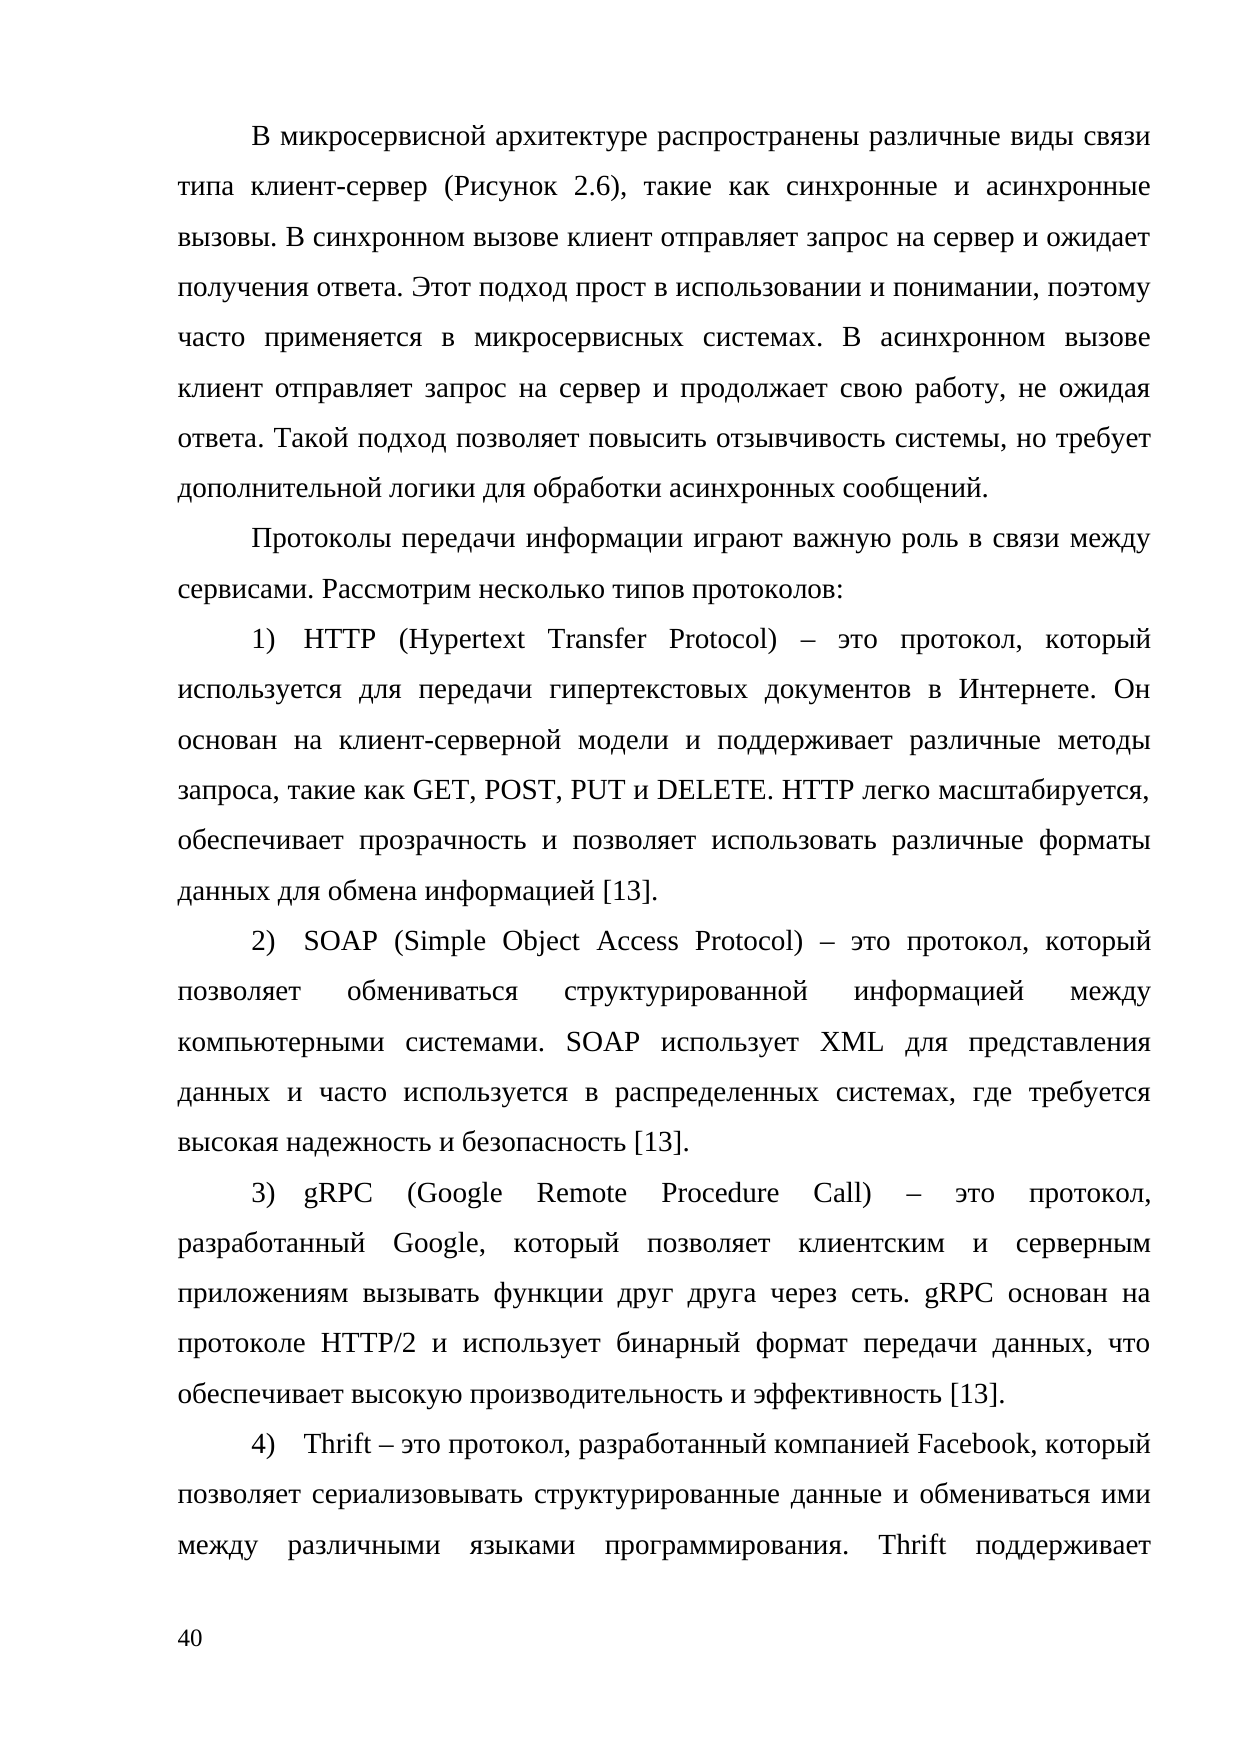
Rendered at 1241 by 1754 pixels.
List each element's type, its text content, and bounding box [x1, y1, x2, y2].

list gRPC (Google Remote Procedure Call) – это протокол, разработанный Google, который позволяет клиентским и серверным приложениям вызывать функции друг друга через сеть. gRPC основан на протоколе HTTP/2 и использует бинарный формат передачи данных, что обеспечивает высокую производительность и эффективность [13]. [177, 1175, 1152, 1409]
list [177, 1426, 1152, 1560]
text Протоколы передачи информации играют важную роль в связи между сервисами. Рассмотрим несколько типов протоколов: [177, 521, 1152, 604]
list В микросервисной архитектуре распространены различные виды связи типа клиент-сервер (Рисунок 2.6), такие как синхронные и асинхронные вызовы. В синхронном вызове клиент отправляет запрос на сервер и ожидает получения ответа. Этот подход прост в использовании и понимании, поэтому часто применяется в микросервисных системах. В асинхронном вызове клиент отправляет запрос на сервер и продолжает свою работу, не ожидая ответа. Такой подход позволяет повысить отзывчивость системы, но требует дополнительной логики для обработки асинхронных сообщений. [177, 118, 1152, 504]
list HTTP (Hypertext Transfer Protocol) – это протокол, который используется для передачи гипертекстовых документов в Интернете. Он основан на клиент-серверной модели и поддерживает различные методы запроса, такие как GET, POST, PUT и DELETE. HTTP легко масштабируется, обеспечивает прозрачность и позволяет использовать различные форматы данных для обмена информацией [13]. [177, 621, 1152, 906]
list SOAP (Simple Object Access Protocol) – это протокол, который позволяет обмениваться структурированной информацией между компьютерными системами. SOAP использует XML для представления данных и часто используется в распределенных системах, где требуется высокая надежность и безопасность [13]. [177, 923, 1152, 1158]
